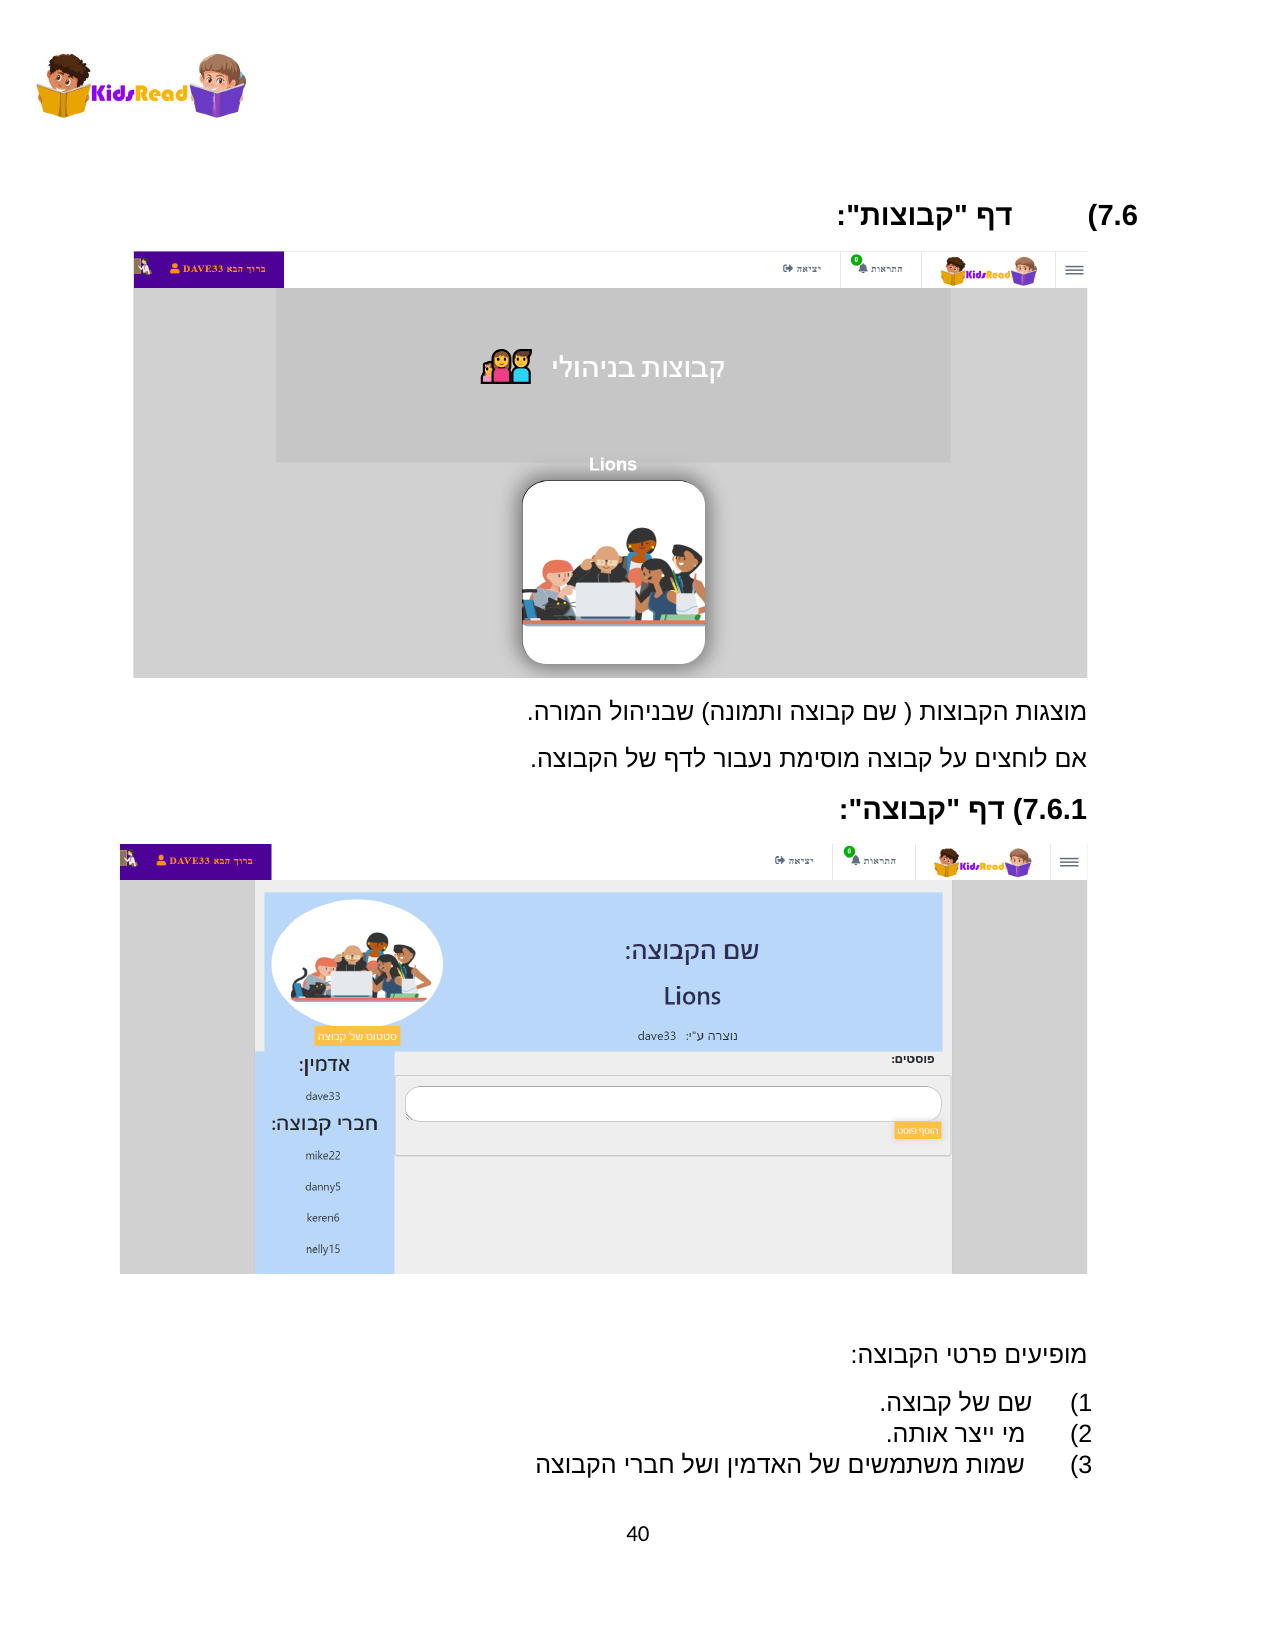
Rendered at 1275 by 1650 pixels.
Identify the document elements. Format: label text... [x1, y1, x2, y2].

picture [35, 53, 247, 118]
picture [119, 844, 1088, 1274]
text מופיעים פרטי הקבוצה: [187, 1340, 1087, 1369]
list מי ייצר אותה. [187, 1419, 1070, 1448]
text 7.6.1) דף "קבוצה": [187, 792, 1087, 825]
text מוצגות הקבוצות ( שם קבוצה ותמונה) שבניהול המורה. [187, 696, 1087, 725]
list דף "קבוצות": [187, 198, 1087, 231]
list שם של קבוצה. [187, 1388, 1070, 1417]
text אם לוחצים על קבוצה מוסימת נעבור לדף של הקבוצה. [187, 744, 1087, 773]
picture [133, 250, 1088, 678]
list שמות משתמשים של האדמין ושל חברי הקבוצה [187, 1450, 1070, 1479]
